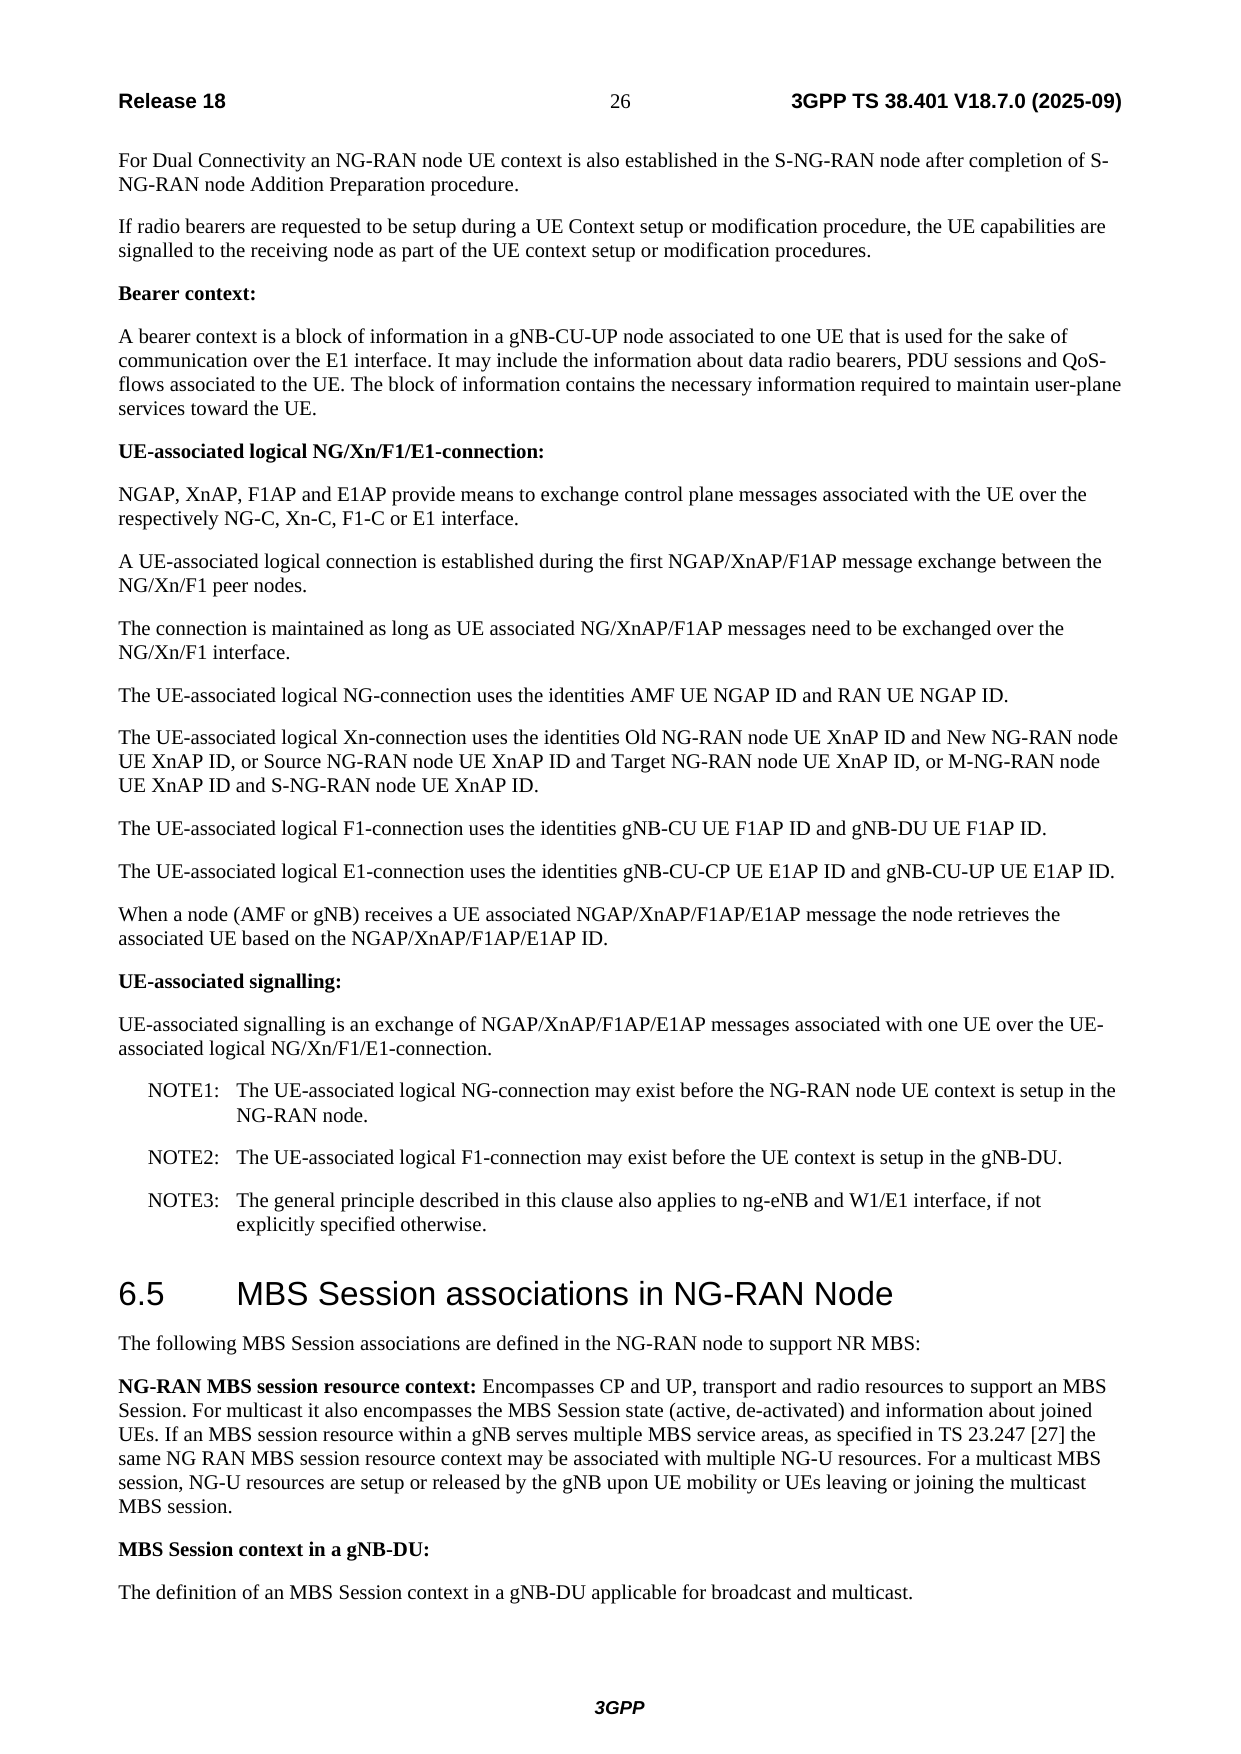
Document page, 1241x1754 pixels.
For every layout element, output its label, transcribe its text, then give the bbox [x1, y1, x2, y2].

text UE-associated signalling is an exchange of NGAP/XnAP/F1AP/E1AP messages associated with one UE over the UE-associated logical NG/Xn/F1/E1-connection. [118, 1012, 1122, 1060]
text The UE-associated logical E1-connection uses the identities gNB-CU-CP UE E1AP ID and gNB-CU-UP UE E1AP ID. [118, 859, 1122, 883]
text UE-associated logical NG/Xn/F1/E1-connection: [118, 439, 1122, 463]
text NOTE1: The UE-associated logical NG-connection may exist before the NG-RAN node UE context is setup in the NG-RAN node. [148, 1078, 1122, 1127]
text NOTE2: The UE-associated logical F1-connection may exist before the UE context is setup in the gNB-DU. [148, 1145, 1122, 1169]
text NG-RAN MBS session resource context: Encompasses CP and UP, transport and radio resources to support an MBS Session. For multicast it also encompasses the MBS Session state (active, de-activated) and information about joined UEs. If an MBS session resource within a gNB serves multiple MBS service areas, as specified in TS 23.247 [27] the same NG RAN MBS session resource context may be associated with multiple NG-U resources. For a multicast MBS session, NG-U resources are setup or released by the gNB upon UE mobility or UEs leaving or joining the multicast MBS session. [118, 1374, 1122, 1518]
text The following MBS Session associations are defined in the NG-RAN node to support NR MBS: [118, 1331, 1122, 1355]
text The UE-associated logical Xn-connection uses the identities Old NG-RAN node UE XnAP ID and New NG-RAN node UE XnAP ID, or Source NG-RAN node UE XnAP ID and Target NG-RAN node UE XnAP ID, or M-NG-RAN node UE XnAP ID and S-NG-RAN node UE XnAP ID. [118, 725, 1122, 797]
text The UE-associated logical F1-connection uses the identities gNB-CU UE F1AP ID and gNB-DU UE F1AP ID. [118, 816, 1122, 840]
text A bearer context is a block of information in a gNB-CU-UP node associated to one UE that is used for the sake of communication over the E1 interface. It may include the information about data radio bearers, PDU sessions and QoS-flows associated to the UE. The block of information contains the necessary information required to maintain user-plane services toward the UE. [118, 324, 1122, 420]
text When a node (AMF or gNB) receives a UE associated NGAP/XnAP/F1AP/E1AP message the node retrieves the associated UE based on the NGAP/XnAP/F1AP/E1AP ID. [118, 902, 1122, 950]
text The connection is maintained as long as UE associated NG/XnAP/F1AP messages need to be exchanged over the NG/Xn/F1 interface. [118, 616, 1122, 664]
text If radio bearers are requested to be setup during a UE Context setup or modification procedure, the UE capabilities are signalled to the receiving node as part of the UE context setup or modification procedures. [118, 214, 1122, 262]
subtitle 6.5 MBS Session associations in NG-RAN Node [118, 1274, 1122, 1312]
text MBS Session context in a gNB-DU: [118, 1537, 1122, 1561]
text The definition of an MBS Session context in a gNB-DU applicable for broadcast and multicast. [118, 1580, 1122, 1604]
text For Dual Connectivity an NG-RAN node UE context is also established in the S-NG-RAN node after completion of S-NG-RAN node Addition Preparation procedure. [118, 147, 1122, 196]
text NGAP, XnAP, F1AP and E1AP provide means to exchange control plane messages associated with the UE over the respectively NG-C, Xn-C, F1-C or E1 interface. [118, 482, 1122, 530]
text UE-associated signalling: [118, 969, 1122, 993]
text NOTE3: The general principle described in this clause also applies to ng-eNB and W1/E1 interface, if not explicitly specified otherwise. [148, 1188, 1122, 1236]
text A UE-associated logical connection is established during the first NGAP/XnAP/F1AP message exchange between the NG/Xn/F1 peer nodes. [118, 549, 1122, 597]
text The UE-associated logical NG-connection uses the identities AMF UE NGAP ID and RAN UE NGAP ID. [118, 682, 1122, 707]
text Bearer context: [118, 281, 1122, 305]
